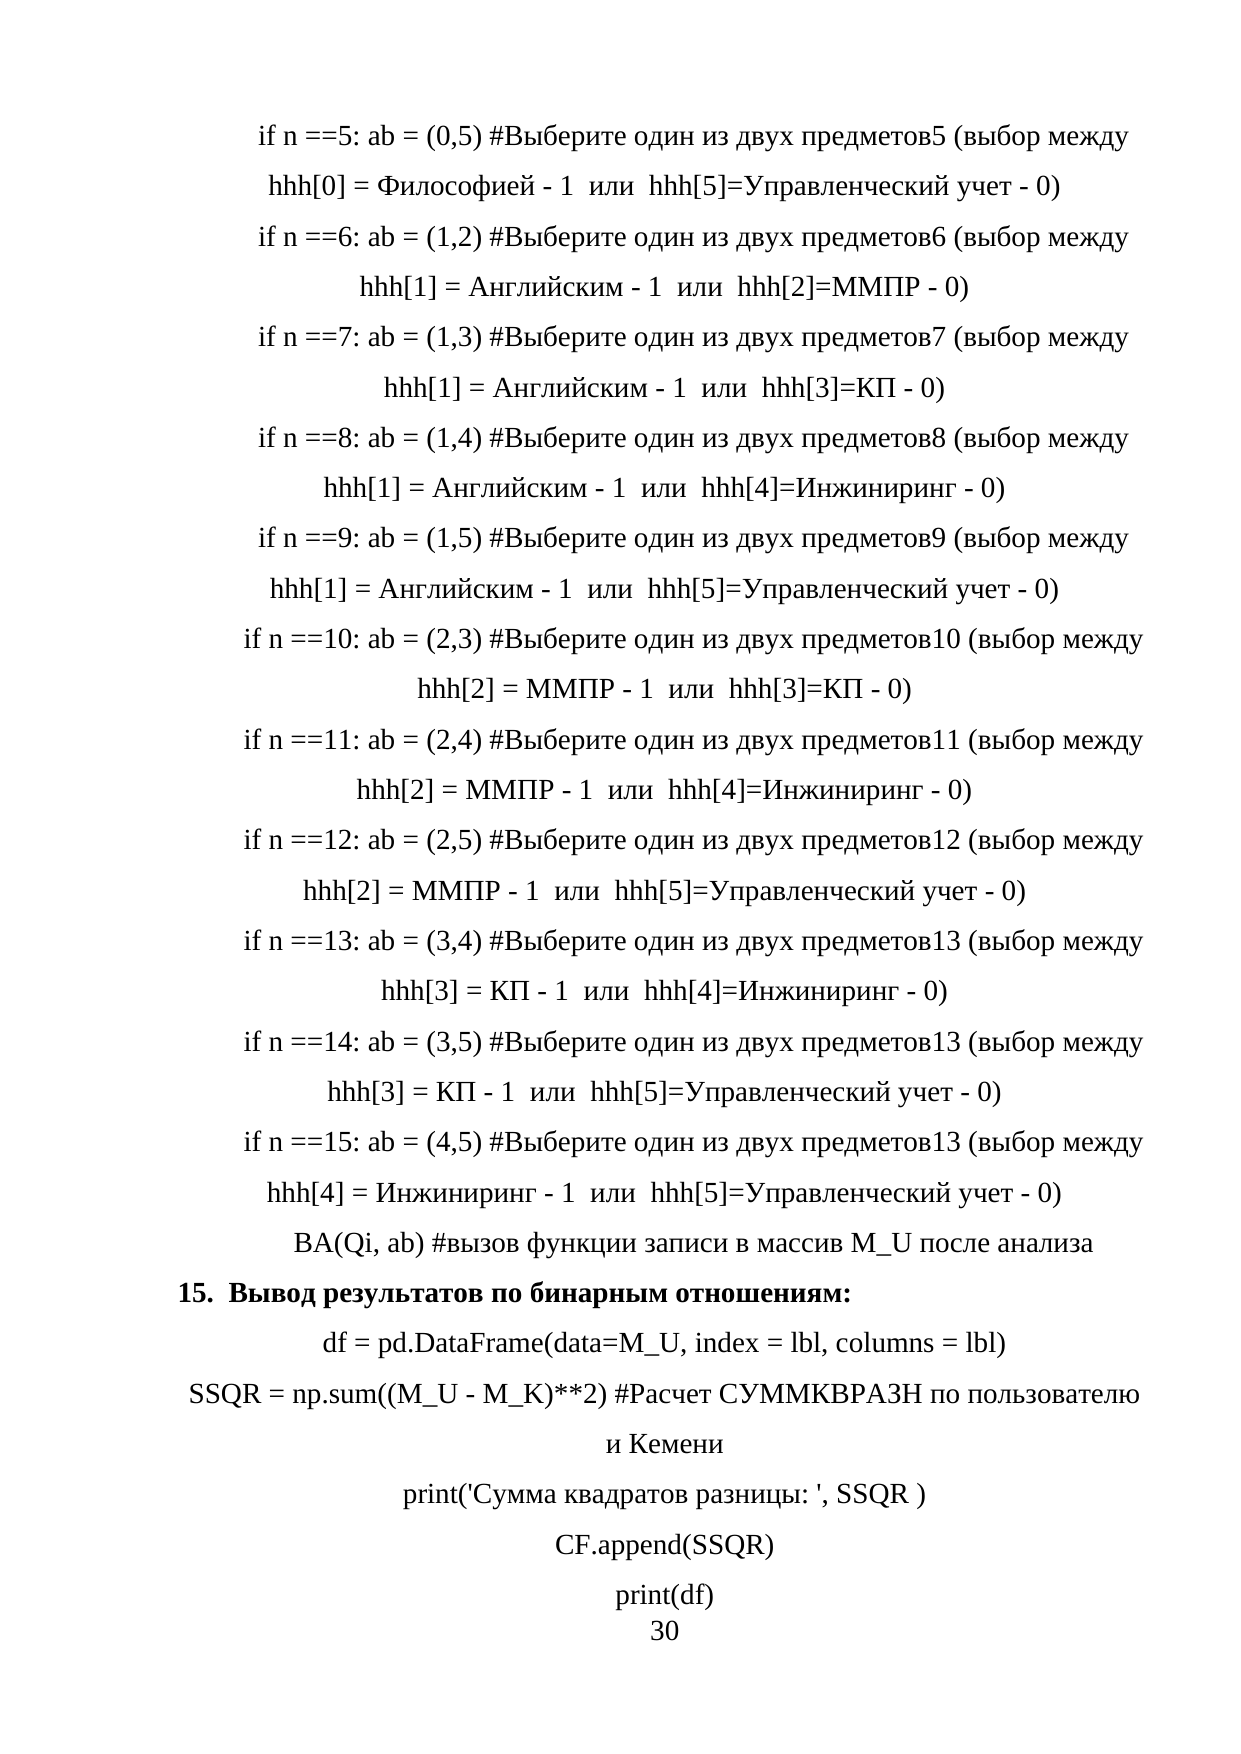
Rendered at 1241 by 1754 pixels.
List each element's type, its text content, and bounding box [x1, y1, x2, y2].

text SSQR = np.sum((M_U - M_K)**2) #Расчет СУММКВРАЗН по пользователю и Кемени [177, 1376, 1152, 1460]
text if n ==15: ab = (4,5) #Выберите один из двух предметов13 (выбор между hhh[4] = Инжиниринг - 1 или hhh[5]=Управленческий учет - 0) [177, 1124, 1152, 1208]
text CF.append(SSQR) [177, 1527, 1152, 1560]
text if n ==12: ab = (2,5) #Выберите один из двух предметов12 (выбор между hhh[2] = ММПР - 1 или hhh[5]=Управленческий учет - 0) [177, 822, 1152, 906]
text if n ==13: ab = (3,4) #Выберите один из двух предметов13 (выбор между hhh[3] = КП - 1 или hhh[4]=Инжиниринг - 0) [177, 923, 1152, 1007]
text if n ==5: ab = (0,5) #Выберите один из двух предметов5 (выбор между hhh[0] = Философией - 1 или hhh[5]=Управленческий учет - 0) [177, 118, 1152, 202]
text if n ==14: ab = (3,5) #Выберите один из двух предметов13 (выбор между hhh[3] = КП - 1 или hhh[5]=Управленческий учет - 0) [177, 1024, 1152, 1108]
text if n ==6: ab = (1,2) #Выберите один из двух предметов6 (выбор между hhh[1] = Английским - 1 или hhh[2]=ММПР - 0) [177, 219, 1152, 303]
text if n ==11: ab = (2,4) #Выберите один из двух предметов11 (выбор между hhh[2] = ММПР - 1 или hhh[4]=Инжиниринг - 0) [177, 722, 1152, 806]
text 15. Вывод результатов по бинарным отношениям: [177, 1275, 1152, 1309]
text if n ==7: ab = (1,3) #Выберите один из двух предметов7 (выбор между hhh[1] = Английским - 1 или hhh[3]=КП - 0) [177, 319, 1152, 403]
text if n ==8: ab = (1,4) #Выберите один из двух предметов8 (выбор между hhh[1] = Английским - 1 или hhh[4]=Инжиниринг - 0) [177, 420, 1152, 504]
text if n ==10: ab = (2,3) #Выберите один из двух предметов10 (выбор между hhh[2] = ММПР - 1 или hhh[3]=КП - 0) [177, 621, 1152, 705]
text print('Сумма квадратов разницы: ', SSQR ) [177, 1477, 1152, 1510]
text BA(Qi, ab) #вызов функции записи в массив M_U после анализа [177, 1225, 1152, 1258]
text print(df) [177, 1577, 1152, 1611]
text df = pd.DataFrame(data=M_U, index = lbl, columns = lbl) [177, 1326, 1152, 1359]
text if n ==9: ab = (1,5) #Выберите один из двух предметов9 (выбор между hhh[1] = Английским - 1 или hhh[5]=Управленческий учет - 0) [177, 521, 1152, 604]
